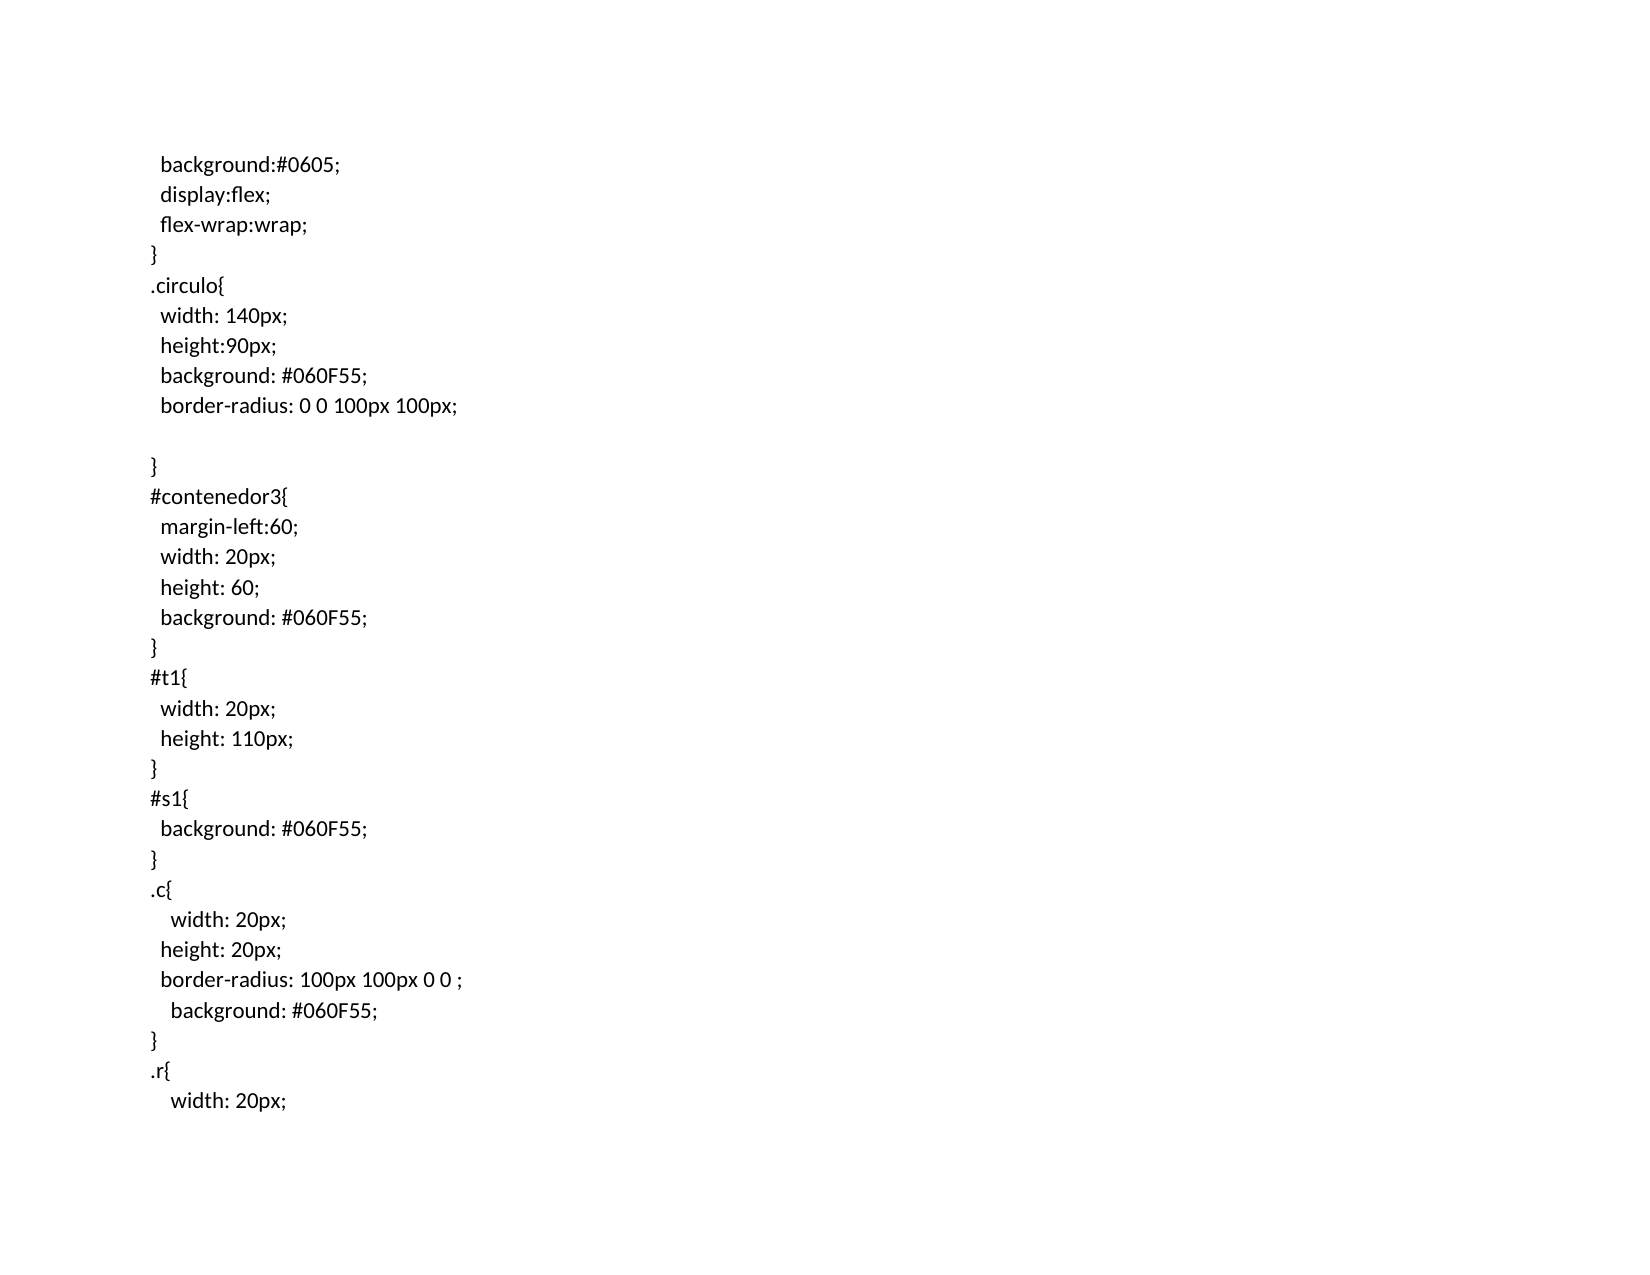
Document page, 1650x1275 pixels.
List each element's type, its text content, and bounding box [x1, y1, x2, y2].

text width: 20px; [150, 694, 1500, 722]
text width: 20px; [150, 905, 1500, 933]
text width: 140px; [150, 301, 1500, 329]
text background:#0605; [150, 150, 1500, 178]
text background: #060F55; [150, 603, 1500, 631]
text height: 60; [150, 573, 1500, 601]
text width: 20px; [150, 1086, 1500, 1114]
text background: #060F55; [150, 361, 1500, 389]
text background: #060F55; [150, 996, 1500, 1024]
text height: 110px; [150, 724, 1500, 752]
text margin-left:60; [150, 512, 1500, 541]
text } [150, 1026, 1500, 1054]
text .c{ [150, 875, 1500, 903]
text #contenedor3{ [150, 482, 1500, 510]
text border-radius: 0 0 100px 100px; [150, 392, 1500, 420]
text display:flex; [150, 180, 1500, 208]
text } [150, 633, 1500, 661]
text border-radius: 100px 100px 0 0 ; [150, 966, 1500, 994]
text } [150, 241, 1500, 269]
text flex-wrap:wrap; [150, 210, 1500, 238]
text } [150, 452, 1500, 480]
text } [150, 754, 1500, 782]
text #s1{ [150, 784, 1500, 812]
text .circulo{ [150, 271, 1500, 299]
text height:90px; [150, 331, 1500, 359]
text } [150, 845, 1500, 873]
text height: 20px; [150, 935, 1500, 963]
text #t1{ [150, 663, 1500, 692]
text .r{ [150, 1056, 1500, 1084]
text background: #060F55; [150, 814, 1500, 843]
text width: 20px; [150, 543, 1500, 571]
